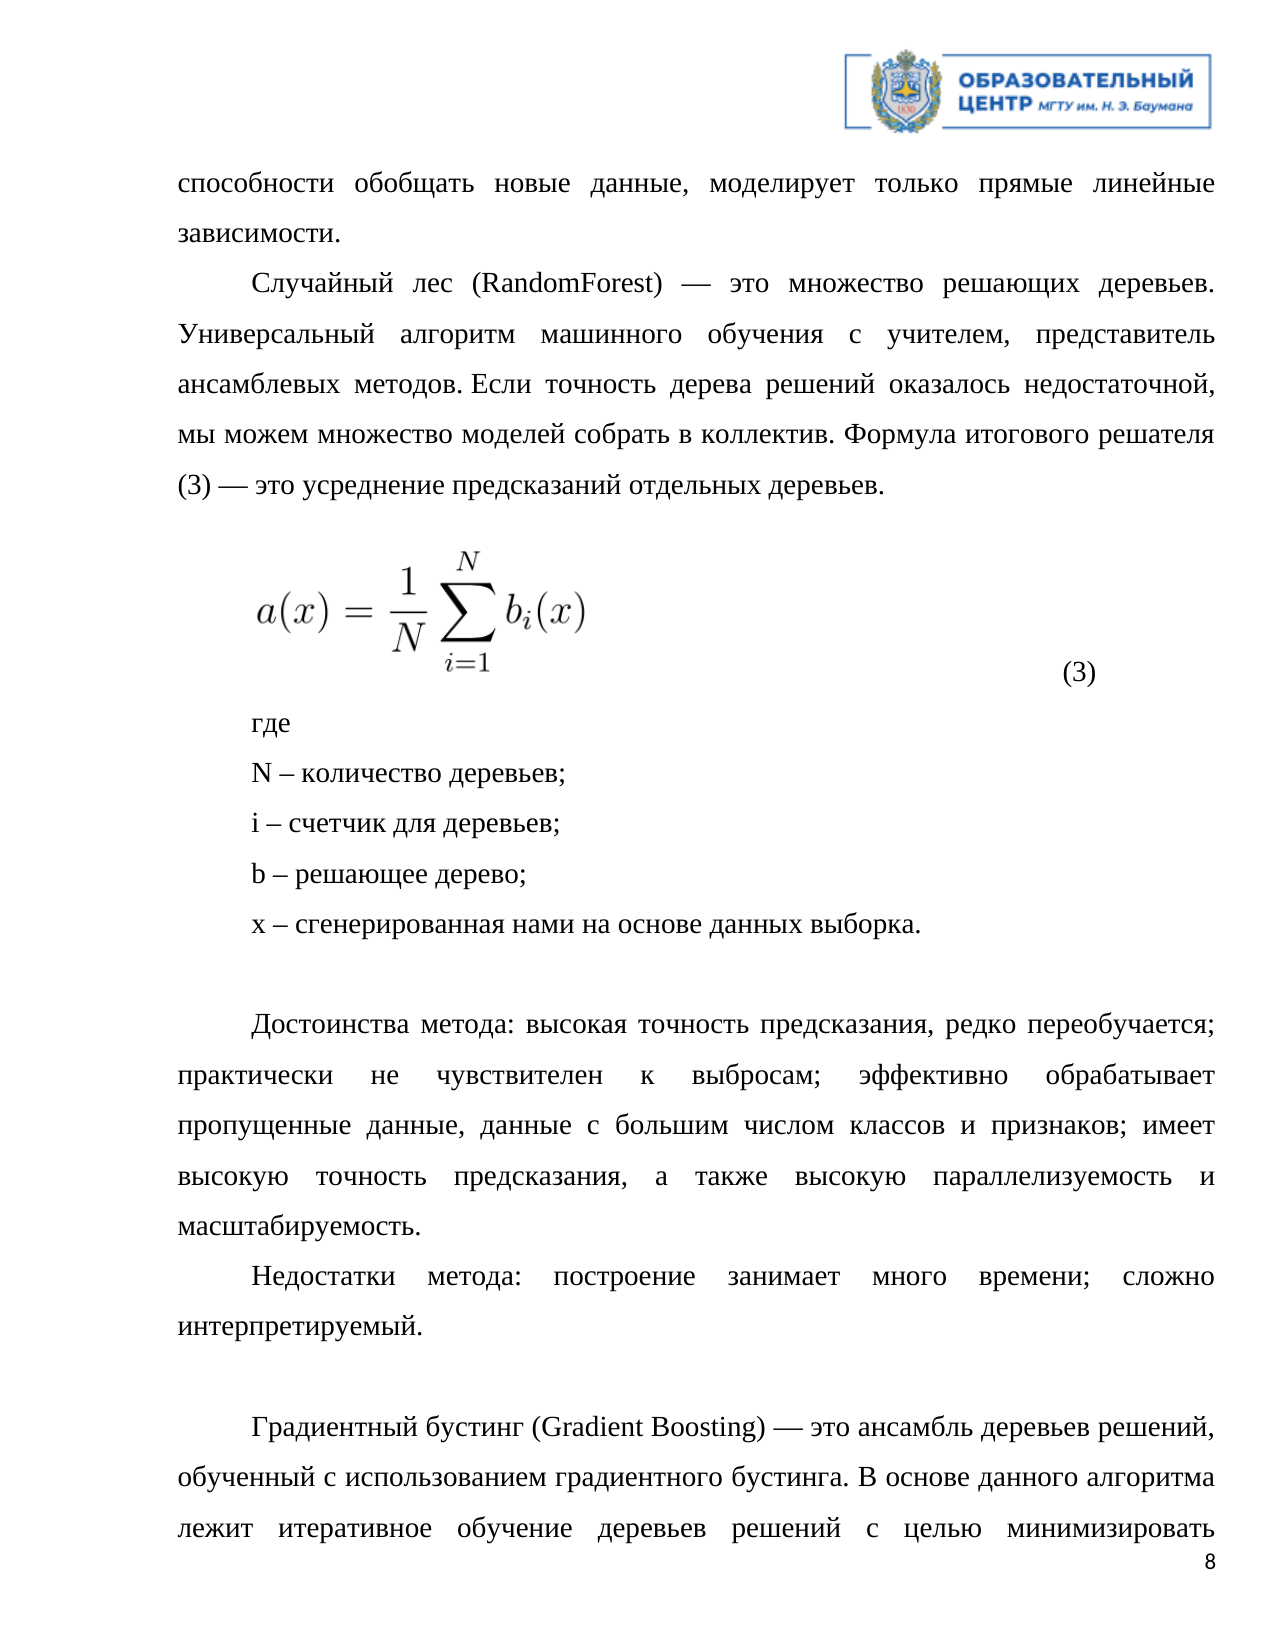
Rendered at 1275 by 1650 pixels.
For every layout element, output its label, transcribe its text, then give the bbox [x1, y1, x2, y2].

text Случайный лес (RandomForest) — это множество решающих деревьев. Универсальный алгоритм машинного обучения с учителем, представитель ансамблевых методов. Если точность дерева решений оказалось недостаточной, мы можем множество моделей собрать в коллектив. Формула итогового решателя (3) — это усреднение предсказаний отдельных деревьев. [177, 266, 1216, 500]
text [177, 118, 1216, 249]
text Недостатки метода: построение занимает много времени; сложно интерпретируемый. [177, 1258, 1216, 1342]
picture [814, 26, 1262, 149]
text Достоинства метода: высокая точность предсказания, редко переобучается; практически не чувствителен к выбросам; эффективно обрабатывает пропущенные данные, данные с большим числом классов и признаков; имеет высокую точность предсказания, а также высокую параллелизуемость и масштабируемость. [177, 1007, 1216, 1241]
text где [177, 705, 1216, 738]
text x – сгенерированная нами на основе данных выборка. [177, 906, 1216, 939]
text N – количество деревьев; [177, 755, 1216, 789]
text i – счетчик для деревьев; [177, 805, 1216, 839]
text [177, 1409, 1216, 1543]
picture [251, 517, 587, 682]
text b – решающее дерево; [177, 856, 1216, 889]
